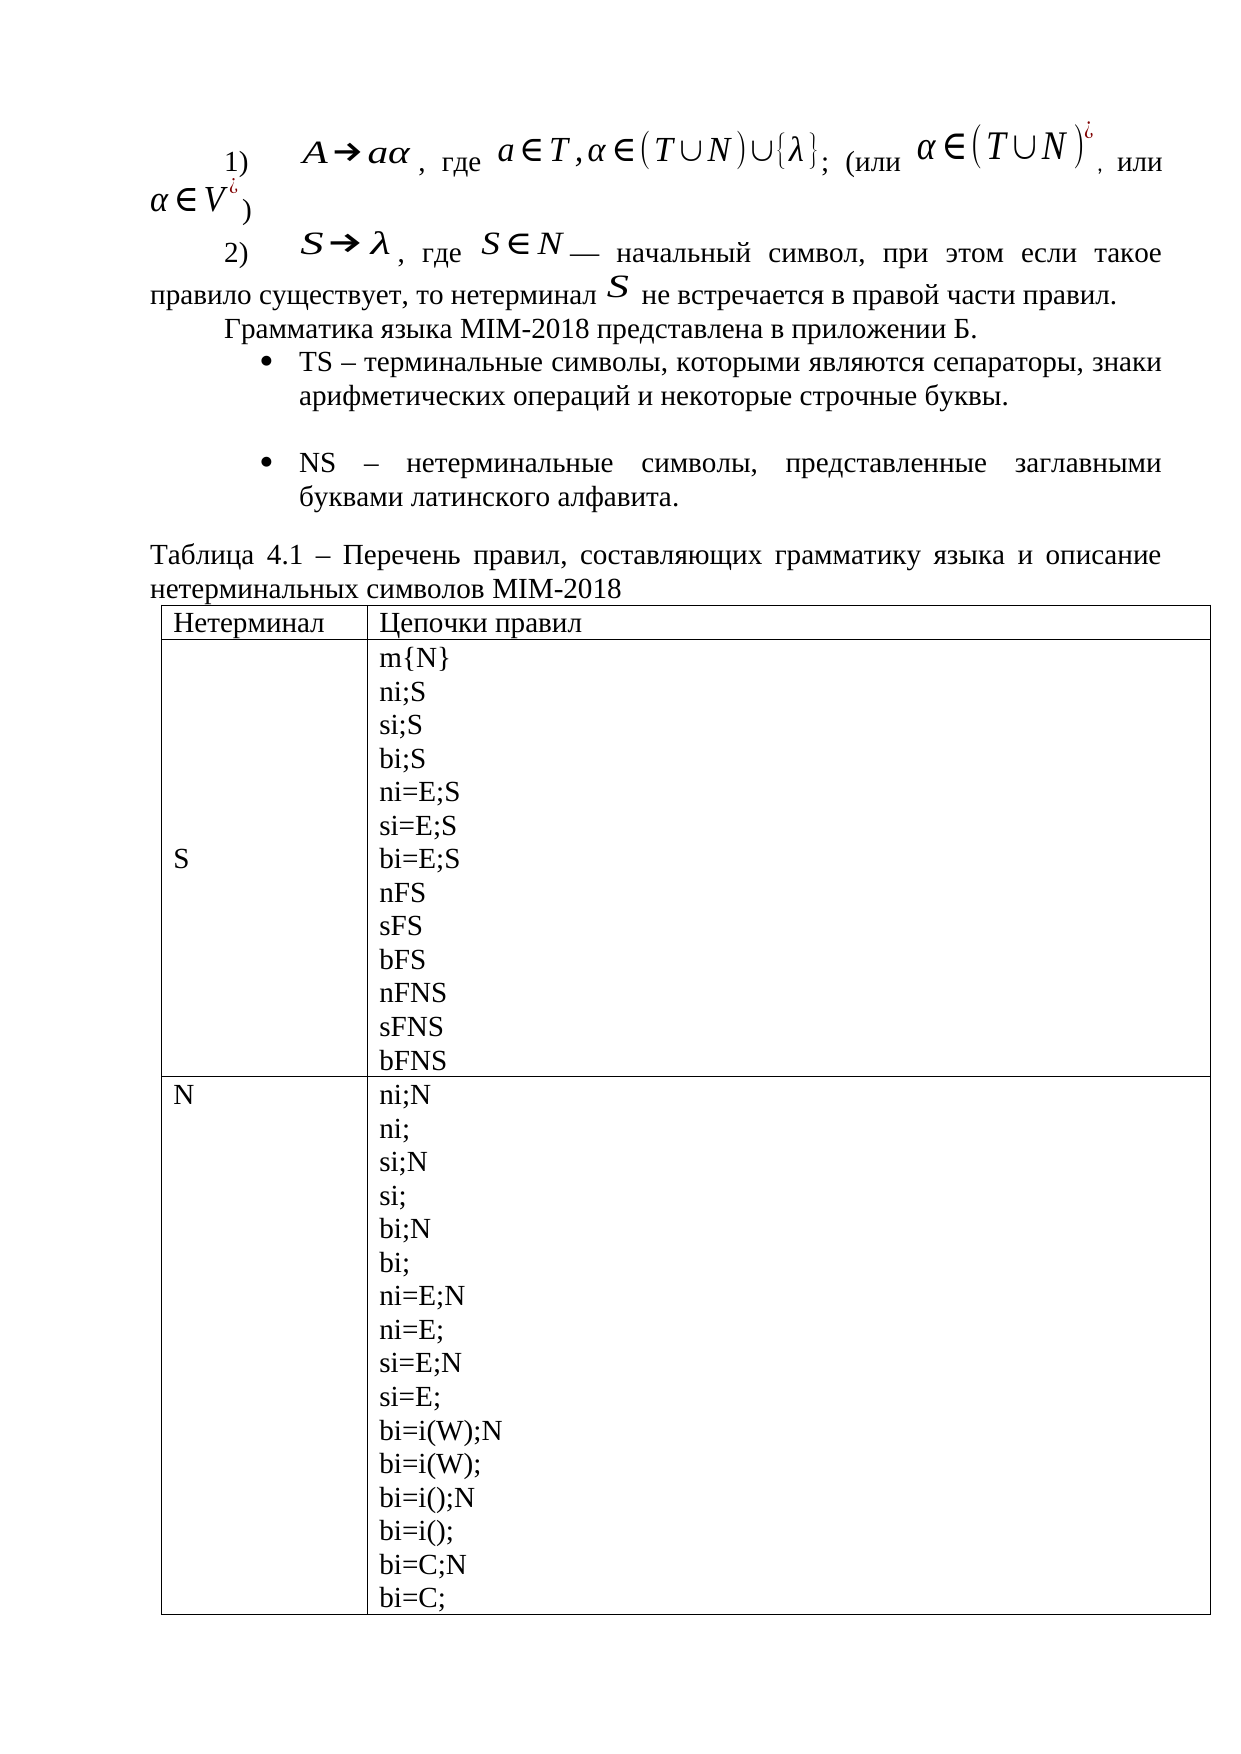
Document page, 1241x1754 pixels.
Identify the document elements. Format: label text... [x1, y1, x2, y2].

list TS – терминальные символы, которыми являются сепараторы, знаки арифметических операций и некоторые строчные буквы. [261, 344, 1162, 412]
list , где ; (или , или ) [150, 121, 1162, 226]
table_cell m{N} ni;S si;S bi;S ni=E;S si=E;S bi=E;S nFS sFS bFS nFNS sFNS bFNS [368, 640, 1210, 1076]
table_header Нетерминал [162, 606, 367, 639]
table_cell N [162, 1077, 367, 1614]
list NS – нетерминальные символы, представленные заглавными буквами латинского алфавита. [261, 445, 1162, 512]
list , где — начальный символ, при этом если такое правило существует, то нетерминал не встречается в правой части правил. [150, 226, 1162, 311]
text Грамматика языка MIM-2018 представлена в приложении Б. [150, 311, 1162, 344]
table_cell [368, 1077, 1210, 1614]
table_cell S [162, 640, 367, 1076]
text Таблица 4.1 – Перечень правил, составляющих грамматику языка и описание нетерминальных символов MIM-2018 [150, 537, 1162, 604]
table_header Цепочки правил [368, 606, 1210, 639]
